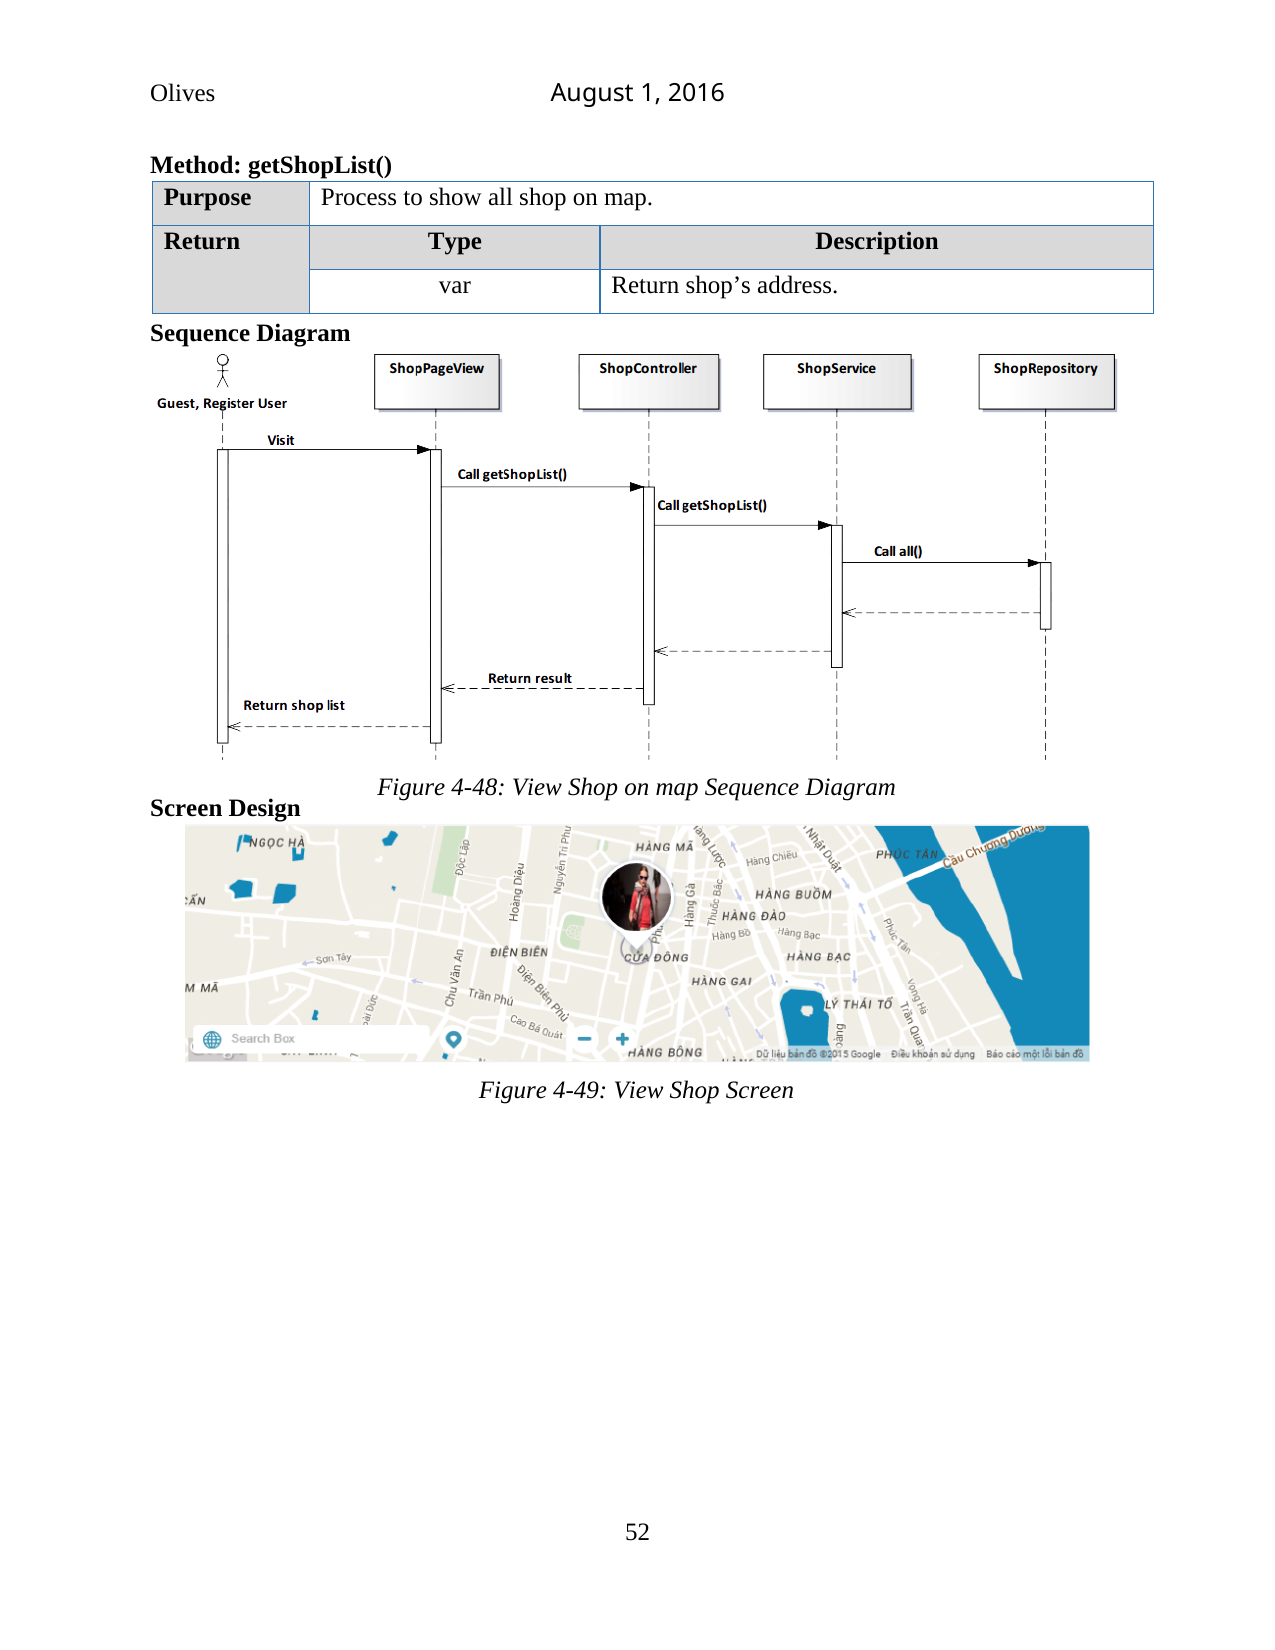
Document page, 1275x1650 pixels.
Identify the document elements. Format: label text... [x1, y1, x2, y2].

picture [150, 349, 1125, 775]
picture [185, 824, 1090, 1063]
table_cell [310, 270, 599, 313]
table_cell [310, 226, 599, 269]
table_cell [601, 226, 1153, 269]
subtitle Screen Design [150, 793, 1125, 822]
subtitle Method: getShopList() [150, 150, 1125, 179]
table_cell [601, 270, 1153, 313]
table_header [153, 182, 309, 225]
subtitle Sequence Diagram [150, 318, 1125, 347]
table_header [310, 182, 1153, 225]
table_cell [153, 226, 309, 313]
